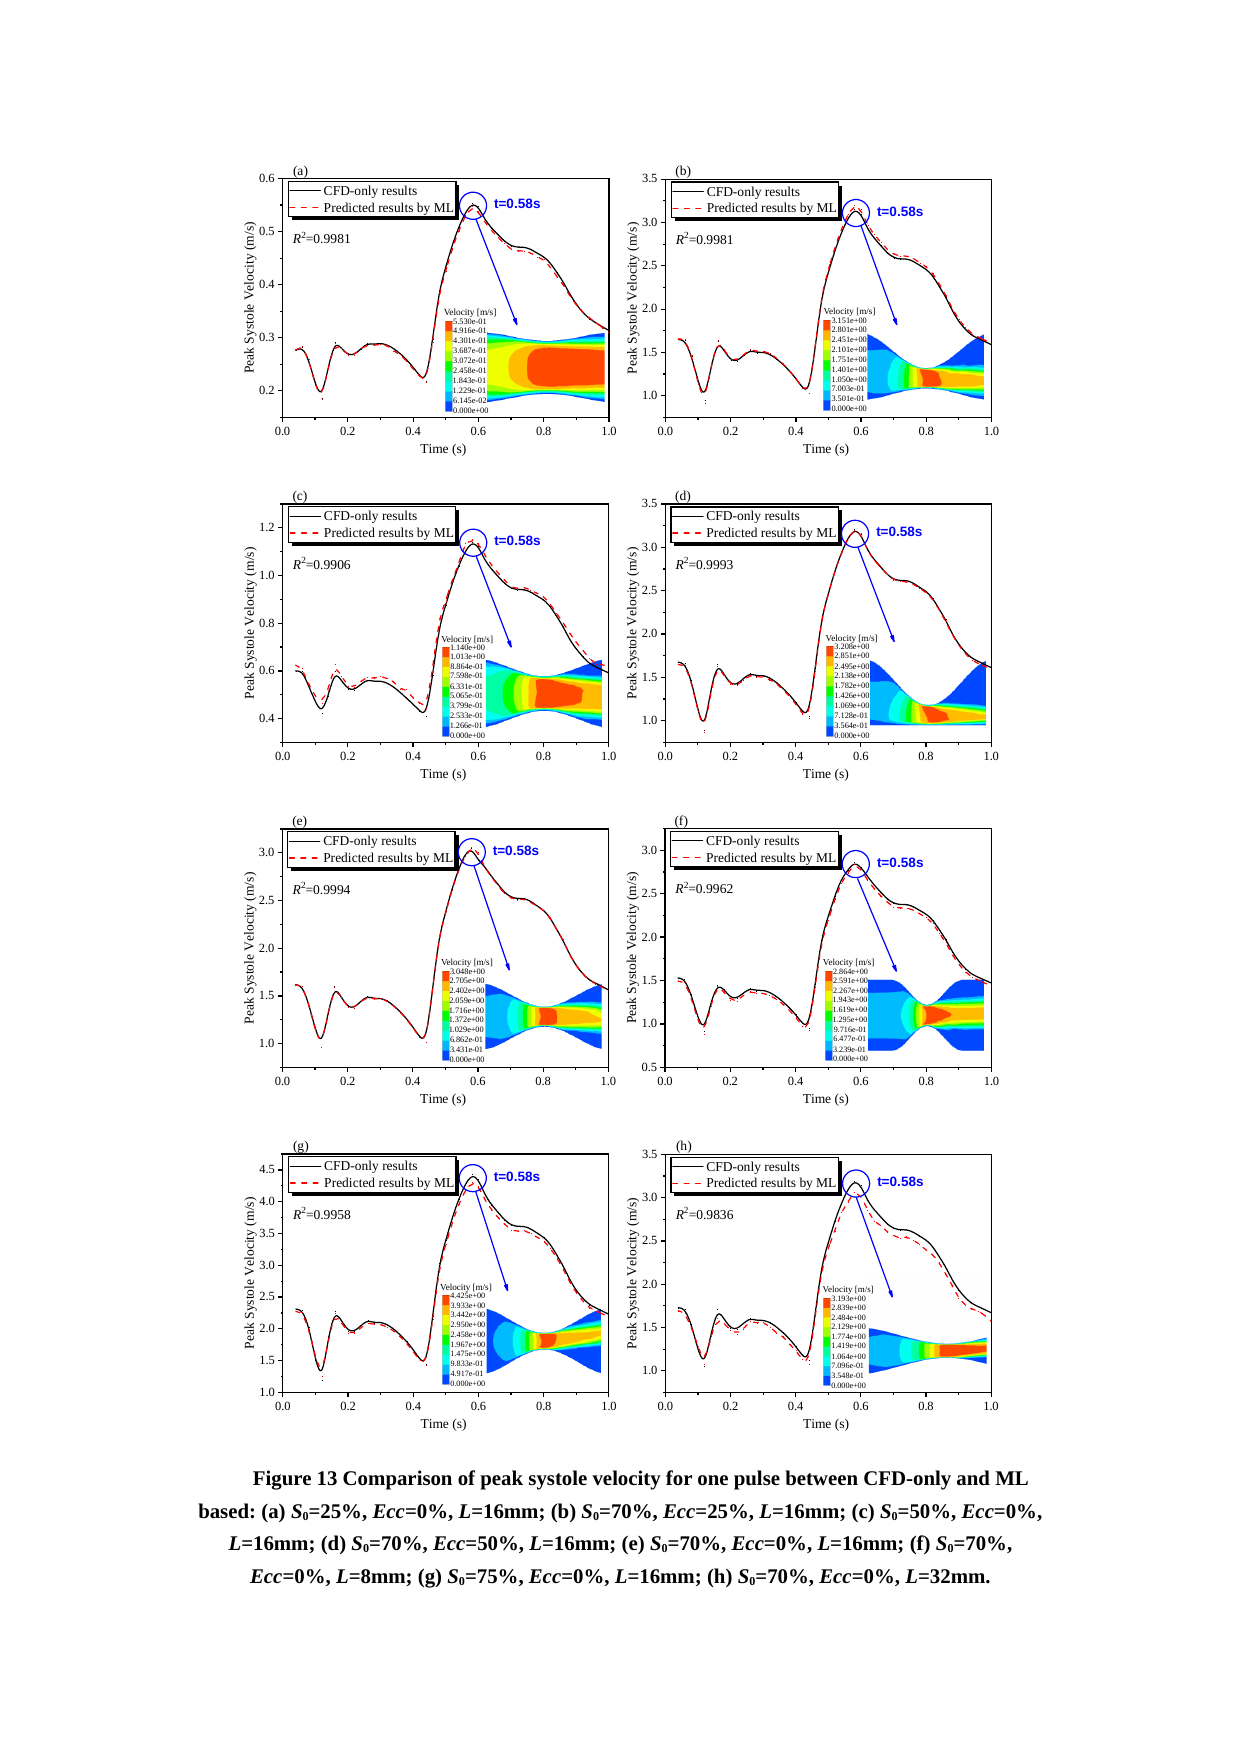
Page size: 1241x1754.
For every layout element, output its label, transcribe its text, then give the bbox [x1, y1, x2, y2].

text Figure 13 Comparison of peak systole velocity for one pulse between CFD-only and ML based: (a) S0=25%, Ecc=0%, L=16mm; (b) S0=70%, Ecc=25%, L=16mm; (c) S0=50%, Ecc=0%, L=16mm; (d) S0=70%, Ecc=50%, L=16mm; (e) S0=70%, Ecc=0%, L=16mm; (f) S0=70%, Ecc=0%, L=8mm; (g) S0=75%, Ecc=0%, L=16mm; (h) S0=70%, Ecc=0%, L=32mm. [187, 1462, 1053, 1592]
